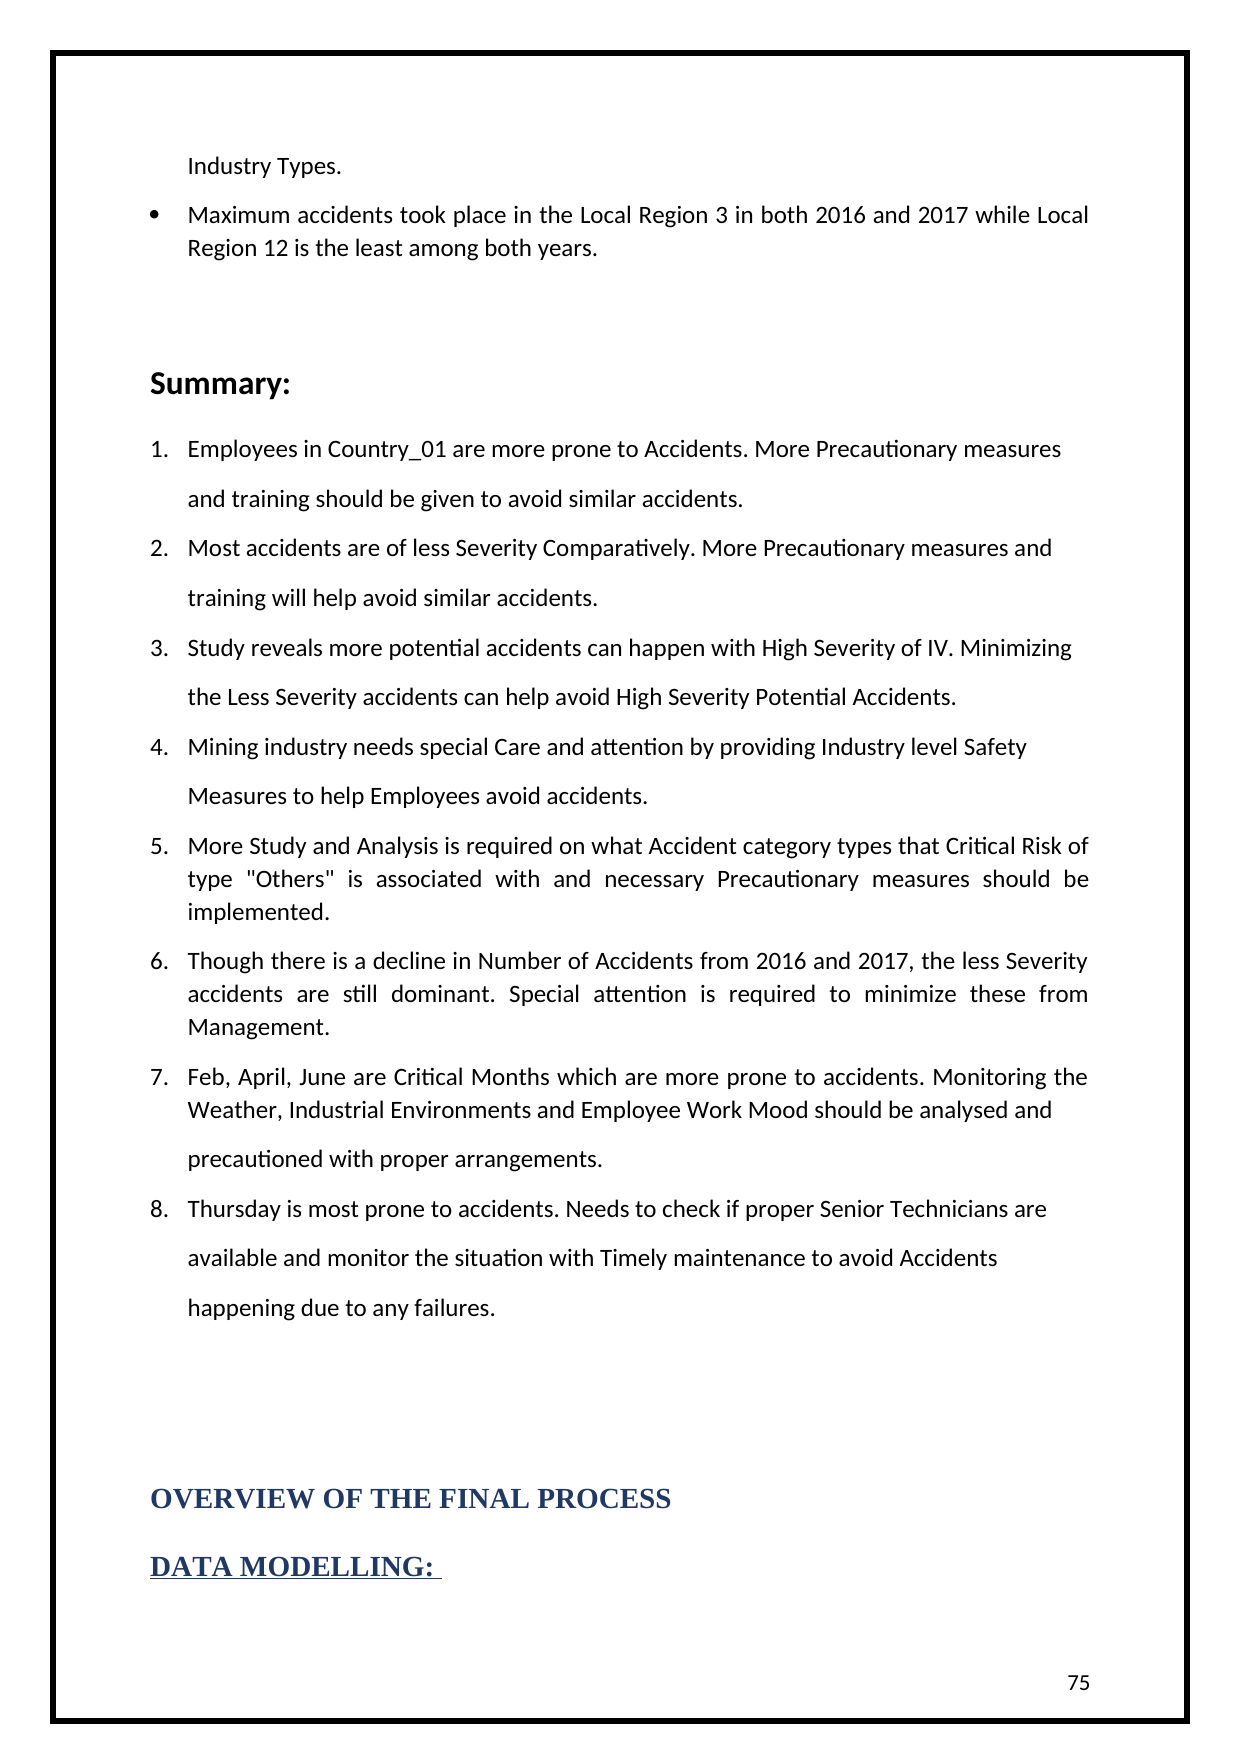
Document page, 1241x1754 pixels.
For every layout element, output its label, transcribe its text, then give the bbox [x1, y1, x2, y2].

list Mining industry needs special Care and attention by providing Industry level Safety [150, 731, 1090, 761]
list available and monitor the situation with Timely maintenance to avoid Accidents [187, 1243, 1090, 1273]
list Study reveals more potential accidents can happen with High Severity of IV. Minimizing [150, 632, 1090, 662]
list Feb, April, June are Critical Months which are more prone to accidents. Monitoring the Weather, Industrial Environments and Employee Work Mood should be analysed and [150, 1061, 1090, 1124]
list precautioned with proper arrangements. [187, 1143, 1090, 1174]
list Employees in Country_01 are more prone to Accidents. More Precautionary measures [150, 433, 1090, 464]
list training will help avoid similar accidents. [187, 582, 1090, 613]
list Though there is a decline in Number of Accidents from 2016 and 2017, the less Severity accidents are still dominant. Special attention is required to minimize these from Management. [150, 946, 1090, 1042]
list Thursday is most prone to accidents. Needs to check if proper Senior Technicians are [150, 1193, 1090, 1223]
list Industry Types. [187, 150, 1090, 181]
text Summary: [150, 362, 1090, 403]
list Maximum accidents took place in the Local Region 3 in both 2016 and 2017 while Local Region 12 is the least among both years. [150, 199, 1090, 263]
list and training should be given to avoid similar accidents. [187, 483, 1090, 513]
text DATA MODELLING: [150, 1549, 1090, 1582]
list happening due to any failures. [187, 1292, 1090, 1323]
text OVERVIEW OF THE FINAL PROCESS [150, 1482, 1090, 1515]
list More Study and Analysis is required on what Accident category types that Critical Risk of type "Others" is associated with and necessary Precautionary measures should be implemented. [150, 830, 1090, 926]
list Measures to help Employees avoid accidents. [187, 781, 1090, 811]
list Most accidents are of less Severity Comparatively. More Precautionary measures and [150, 533, 1090, 563]
list the Less Severity accidents can help avoid High Severity Potential Accidents. [187, 681, 1090, 712]
